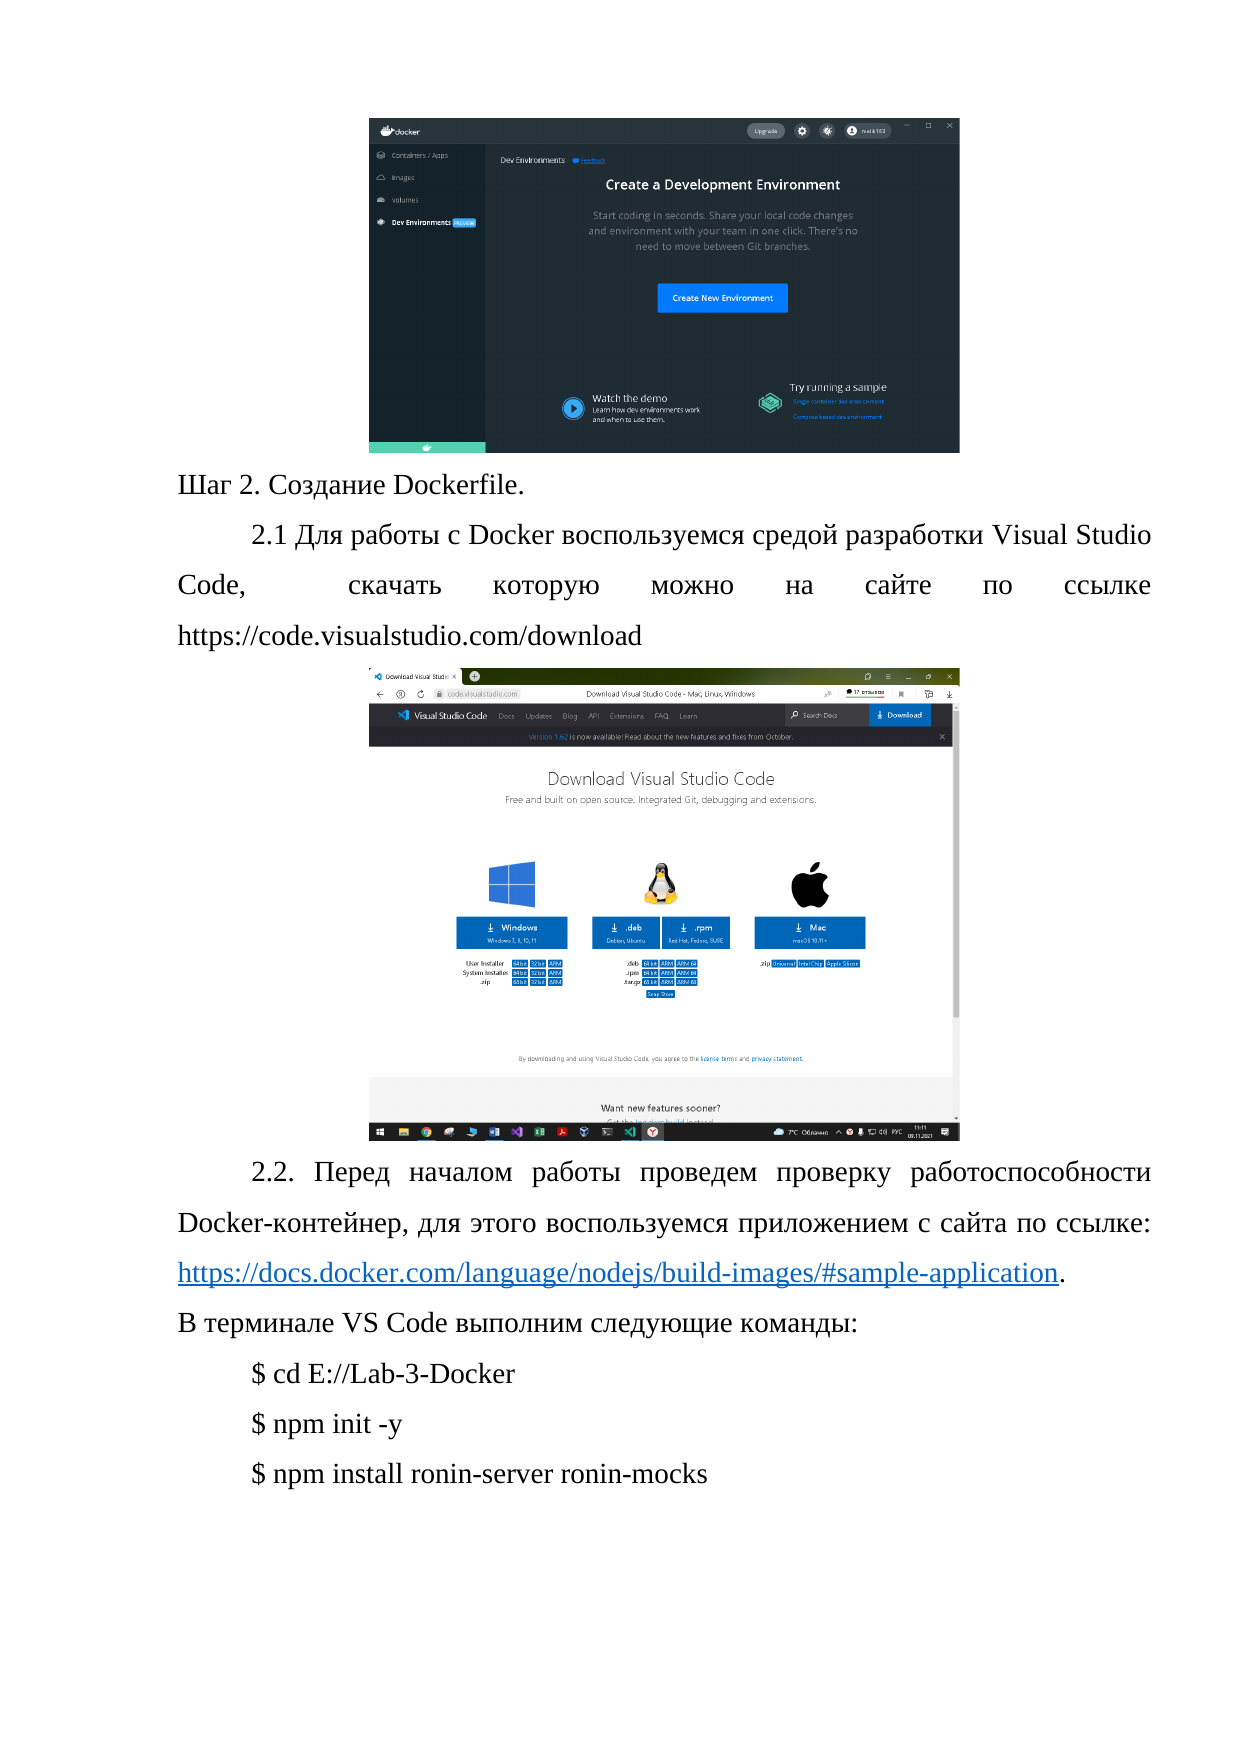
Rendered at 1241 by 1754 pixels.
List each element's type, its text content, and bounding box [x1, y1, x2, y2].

text $ npm init -y [177, 1406, 1152, 1439]
text $ npm install ronin-server ronin-mocks [177, 1456, 1152, 1490]
text Шаг 2. Создание Dockerfile. [177, 467, 1152, 500]
text В терминале VS Code выполним следующие команды: [177, 1305, 1152, 1339]
text $ cd E://Lab-3-Docker [177, 1356, 1152, 1389]
picture [369, 118, 960, 453]
text 2.1 Для работы с Docker воспользуемся средой разработки Visual Studio Code, скачать которую можно на сайте по ссылке https://code.visualstudio.com/download [177, 517, 1152, 651]
text 2.2. Перед началом работы проведем проверку работоспособности Docker-контейнер, для этого воспользуемся приложением с сайта по ссылке: https://docs.docker.com/language/nodejs/build-images/#sample-application. [177, 1154, 1152, 1289]
picture [369, 668, 960, 1141]
